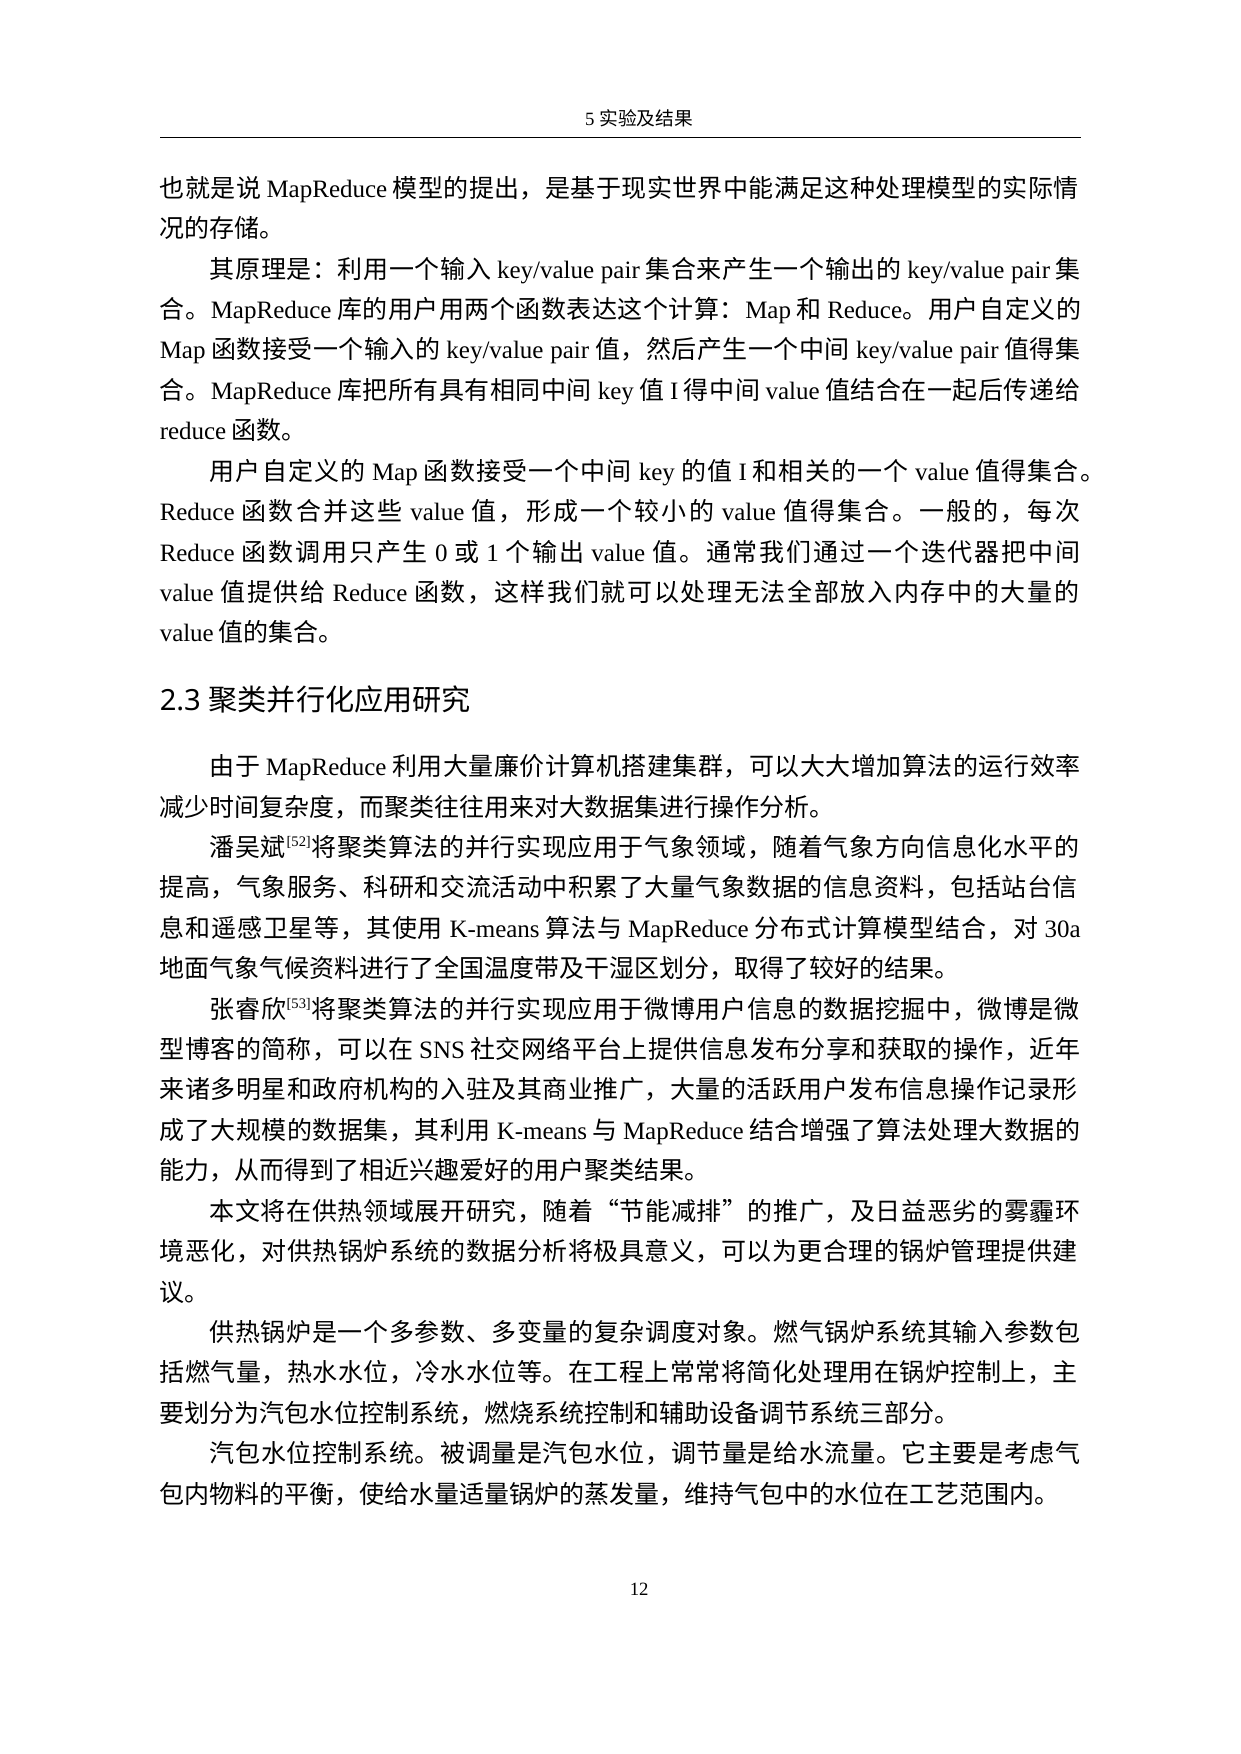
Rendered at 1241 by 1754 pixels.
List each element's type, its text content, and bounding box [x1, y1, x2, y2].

text 其原理是：利用一个输入key/value pair集合来产生一个输出的key/value pair集合。MapReduce库的用户用两个函数表达这个计算：Map和Reduce。用户自定义的Map函数接受一个输入的key/value pair值，然后产生一个中间key/value pair值得集合。MapReduce库把所有具有相同中间key值I得中间value值结合在一起后传递给reduce函数。 [159, 247, 1081, 449]
text 供热锅炉是一个多参数、多变量的复杂调度对象。燃气锅炉系统其输入参数包括燃气量，热水水位，冷水水位等。在工程上常常将简化处理用在锅炉控制上，主要划分为汽包水位控制系统，燃烧系统控制和辅助设备调节系统三部分。 [159, 1310, 1081, 1432]
text 用户自定义的Map函数接受一个中间key的值I和相关的一个value值得集合。Reduce函数合并这些value值，形成一个较小的value值得集合。一般的，每次Reduce函数调用只产生0或1个输出value值。通常我们通过一个迭代器把中间value值提供给Reduce函数，这样我们就可以处理无法全部放入内存中的大量的value值的集合。 [159, 449, 1081, 651]
text 张睿欣[53]将聚类算法的并行实现应用于微博用户信息的数据挖掘中，微博是微型博客的简称，可以在SNS社交网络平台上提供信息发布分享和获取的操作，近年来诸多明星和政府机构的入驻及其商业推广，大量的活跃用户发布信息操作记录形成了大规模的数据集，其利用K-means与MapReduce结合增强了算法处理大数据的能力，从而得到了相近兴趣爱好的用户聚类结果。 [159, 987, 1081, 1189]
text 由于MapReduce利用大量廉价计算机搭建集群，可以大大增加算法的运行效率，减少时间复杂度，而聚类往往用来对大数据集进行操作分析。 [159, 744, 1081, 825]
text 本文将在供热领域展开研究，随着“节能减排”的推广，及日益恶劣的雾霾环境恶化，对供热锅炉系统的数据分析将极具意义，可以为更合理的锅炉管理提供建议。 [159, 1189, 1081, 1310]
subtitle 2.3 聚类并行化应用研究 [159, 657, 1081, 738]
text 汽包水位控制系统。被调量是汽包水位，调节量是给水流量。它主要是考虑气包内物料的平衡，使给水量适量锅炉的蒸发量，维持气包中的水位在工艺范围内。 [159, 1432, 1081, 1512]
text 潘吴斌[52]将聚类算法的并行实现应用于气象领域，随着气象方向信息化水平的提高，气象服务、科研和交流活动中积累了大量气象数据的信息资料，包括站台信息和遥感卫星等，其使用K-means算法与MapReduce分布式计算模型结合，对30a地面气象气候资料进行了全国温度带及干湿区划分，取得了较好的结果。 [159, 825, 1081, 987]
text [159, 166, 1081, 247]
